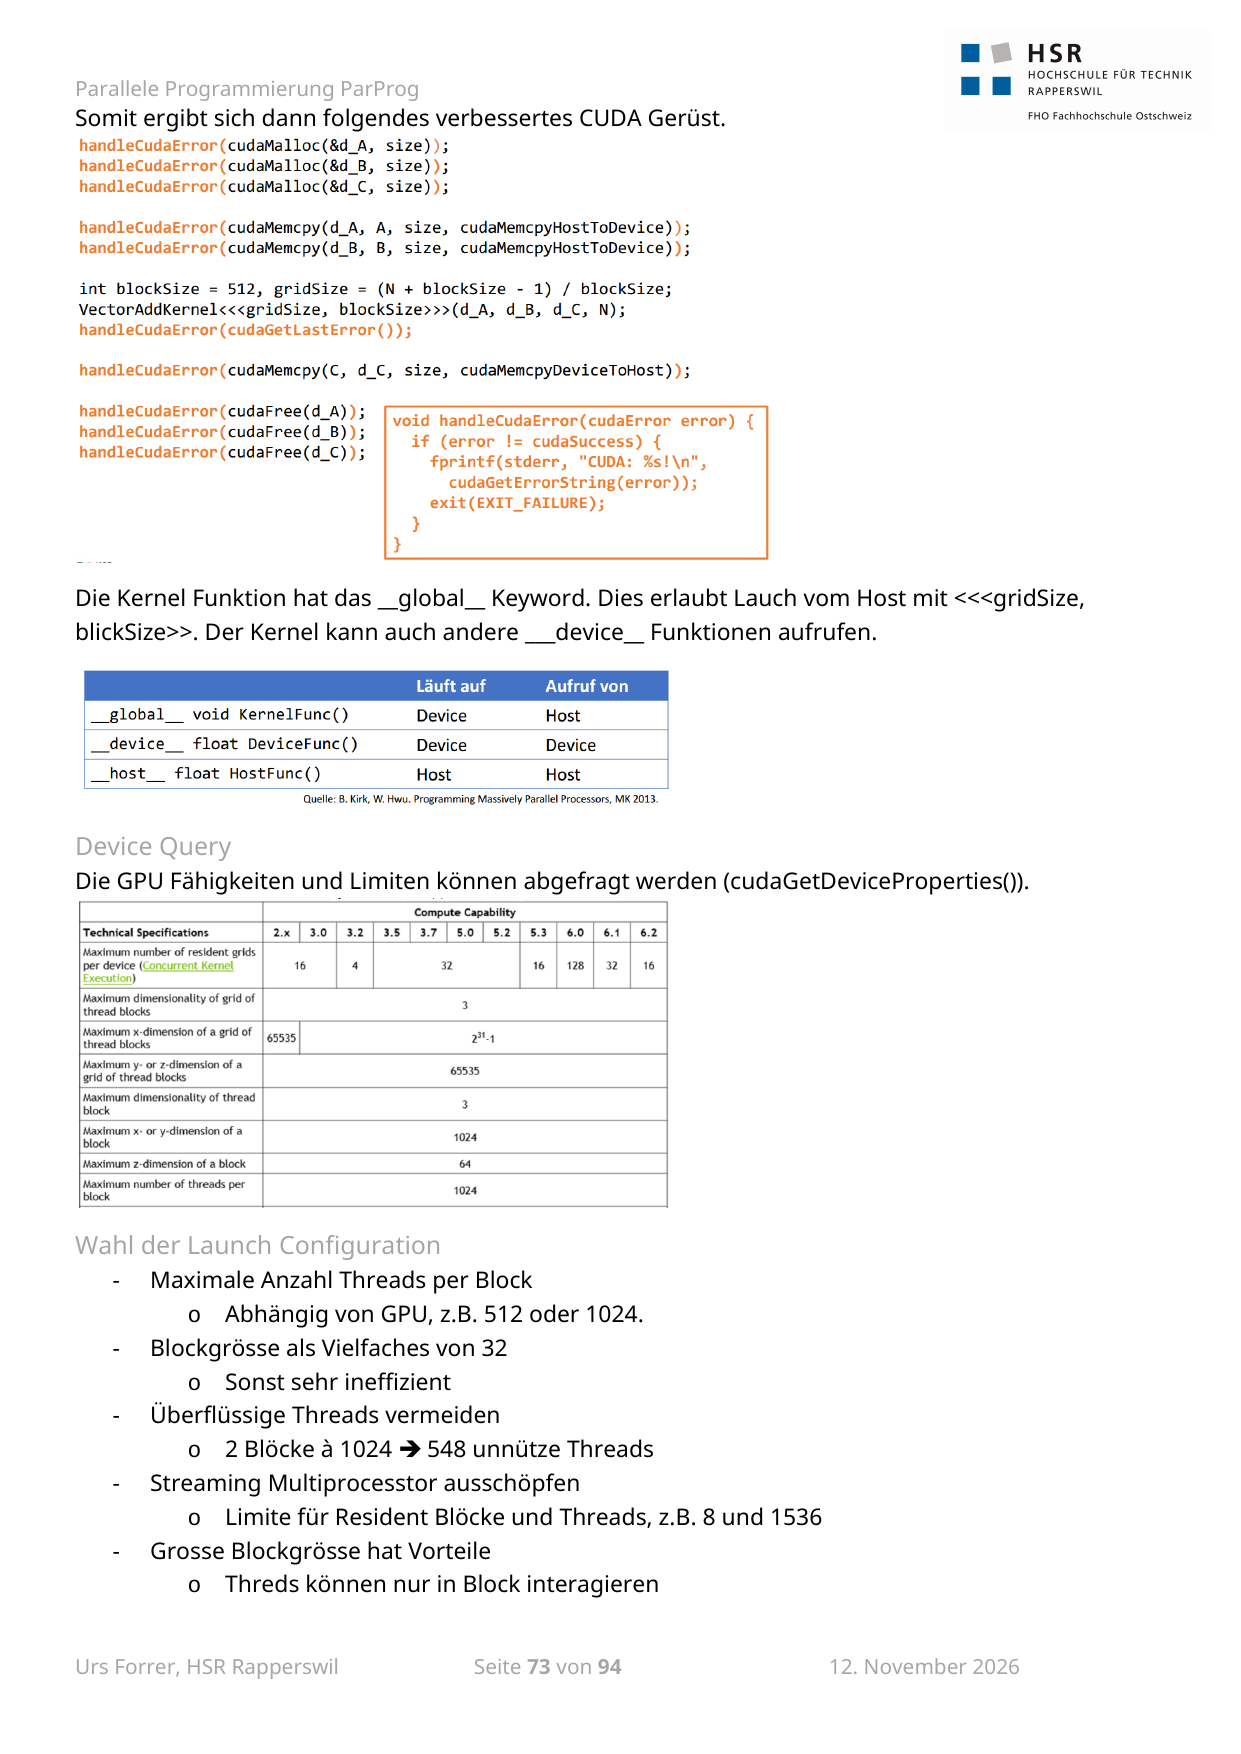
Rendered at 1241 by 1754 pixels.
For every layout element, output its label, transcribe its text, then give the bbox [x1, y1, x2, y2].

picture [75, 666, 672, 809]
list Limite für Resident Blöcke und Threads, z.B. 8 und 1536 [187, 1501, 1165, 1532]
list Maximale Anzahl Threads per Block [112, 1264, 1165, 1295]
subtitle Wahl der Launch Configuration [75, 1227, 1165, 1261]
list Sonst sehr ineffizient [187, 1366, 1165, 1397]
picture [75, 898, 672, 1209]
list Blockgrösse als Vielfaches von 32 [112, 1332, 1165, 1363]
picture [943, 29, 1210, 134]
list 2 Blöcke à 1024 548 unnütze Threads [187, 1433, 1165, 1464]
list Überflüssige Threads vermeiden [112, 1399, 1165, 1431]
list Threds können nur in Block interagieren [187, 1568, 1165, 1600]
list Streaming Multiprocesstor ausschöpfen [112, 1467, 1165, 1498]
list Abhängig von GPU, z.B. 512 oder 1024. [187, 1298, 1165, 1329]
list Grosse Blockgrösse hat Vorteile [112, 1534, 1165, 1566]
subtitle Device Query [75, 828, 1165, 862]
picture [75, 136, 772, 563]
text Die Kernel Funktion hat das __global__ Keyword. Dies erlaubt Lauch vom Host mit <<<gridSize, blickSize>>. Der Kernel kann auch andere ___device__ Funktionen aufrufen. [75, 582, 1165, 647]
